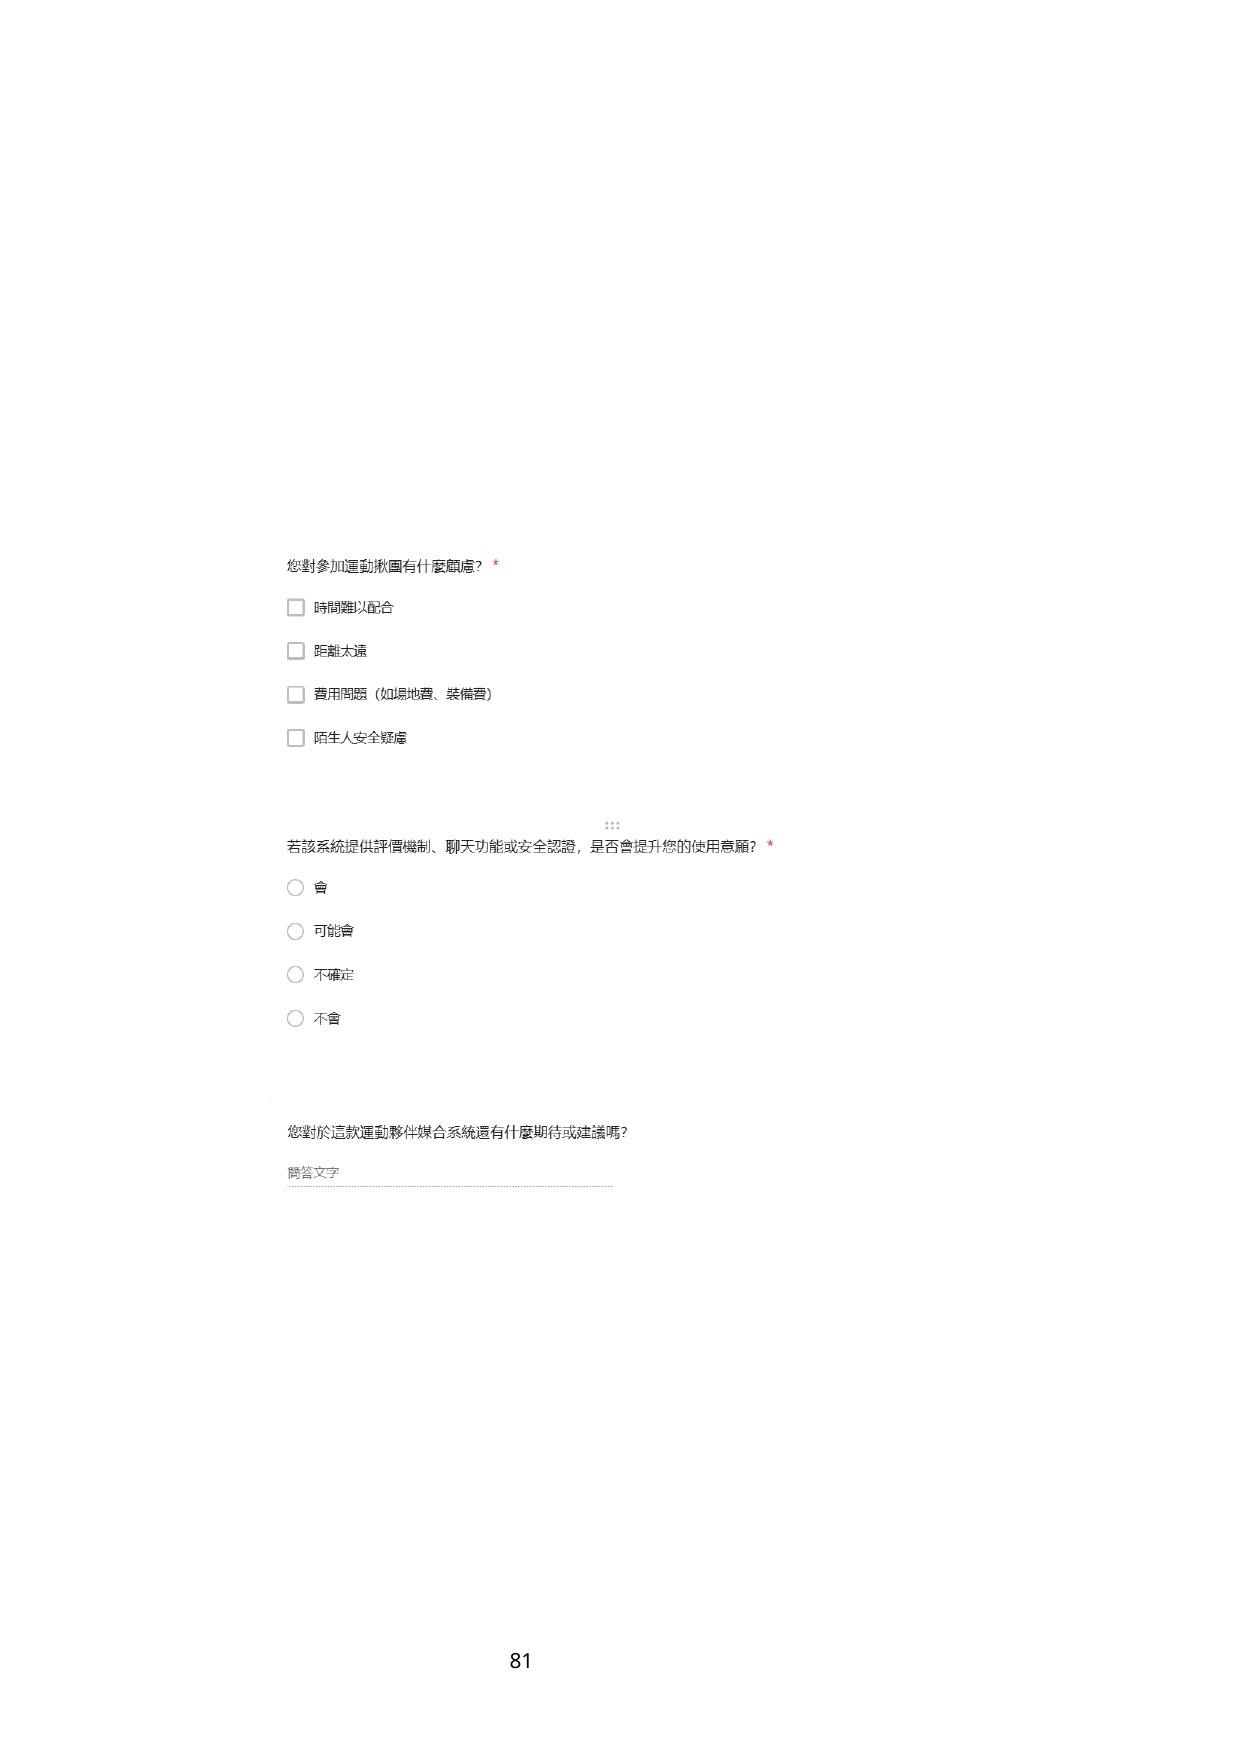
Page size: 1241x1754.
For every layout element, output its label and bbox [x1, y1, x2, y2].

picture [269, 815, 955, 1060]
picture [269, 537, 955, 779]
picture [269, 1100, 955, 1216]
